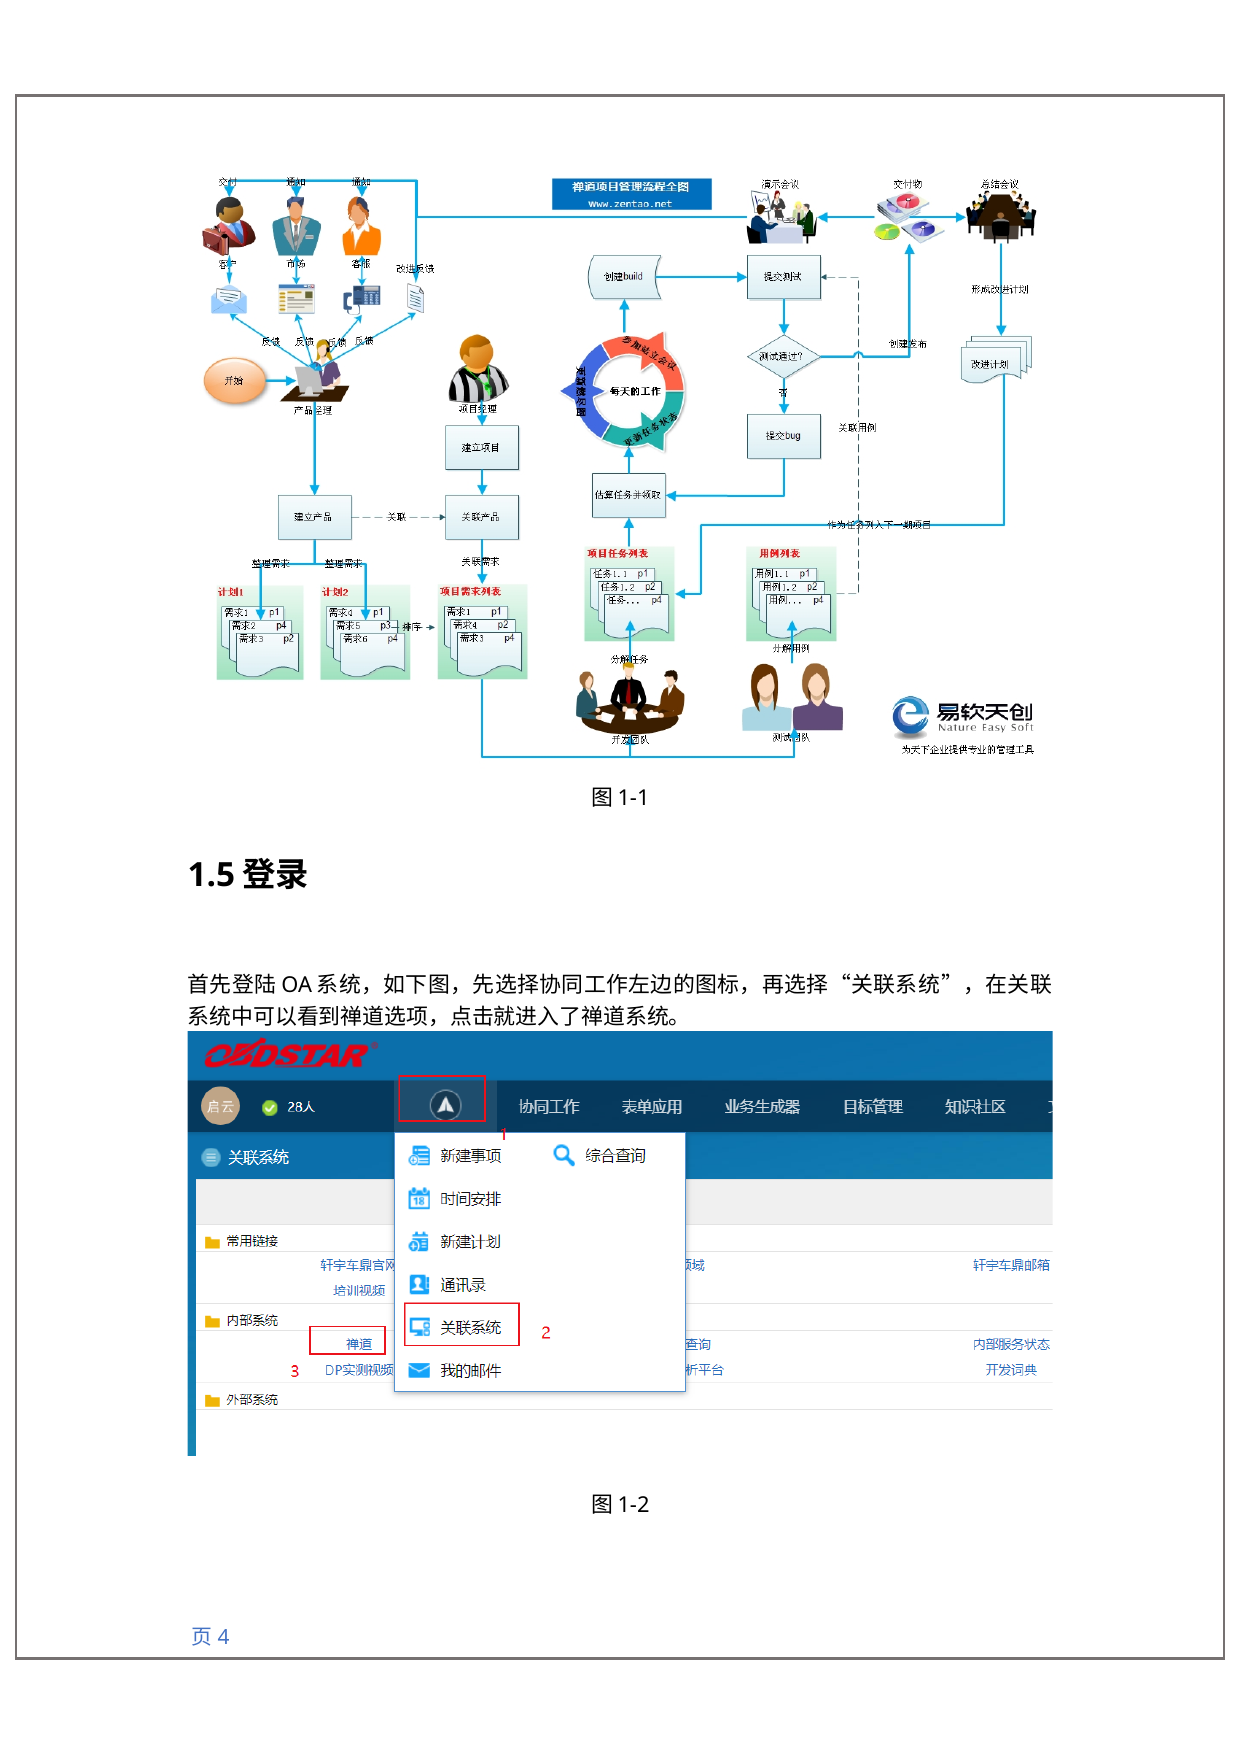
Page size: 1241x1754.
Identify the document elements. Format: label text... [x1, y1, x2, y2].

text 首先登陆OA系统，如下图，先选择协同工作左边的图标，再选择“关联系统”，在关联系统中可以看到禅道选项，点击就进入了禅道系统。 [187, 966, 1053, 1031]
picture [187, 1031, 1053, 1456]
subtitle 1.5登录 [187, 839, 1053, 904]
picture [187, 162, 1053, 774]
text 图1-1 [187, 779, 1053, 812]
text 图1-2 [187, 1486, 1053, 1519]
